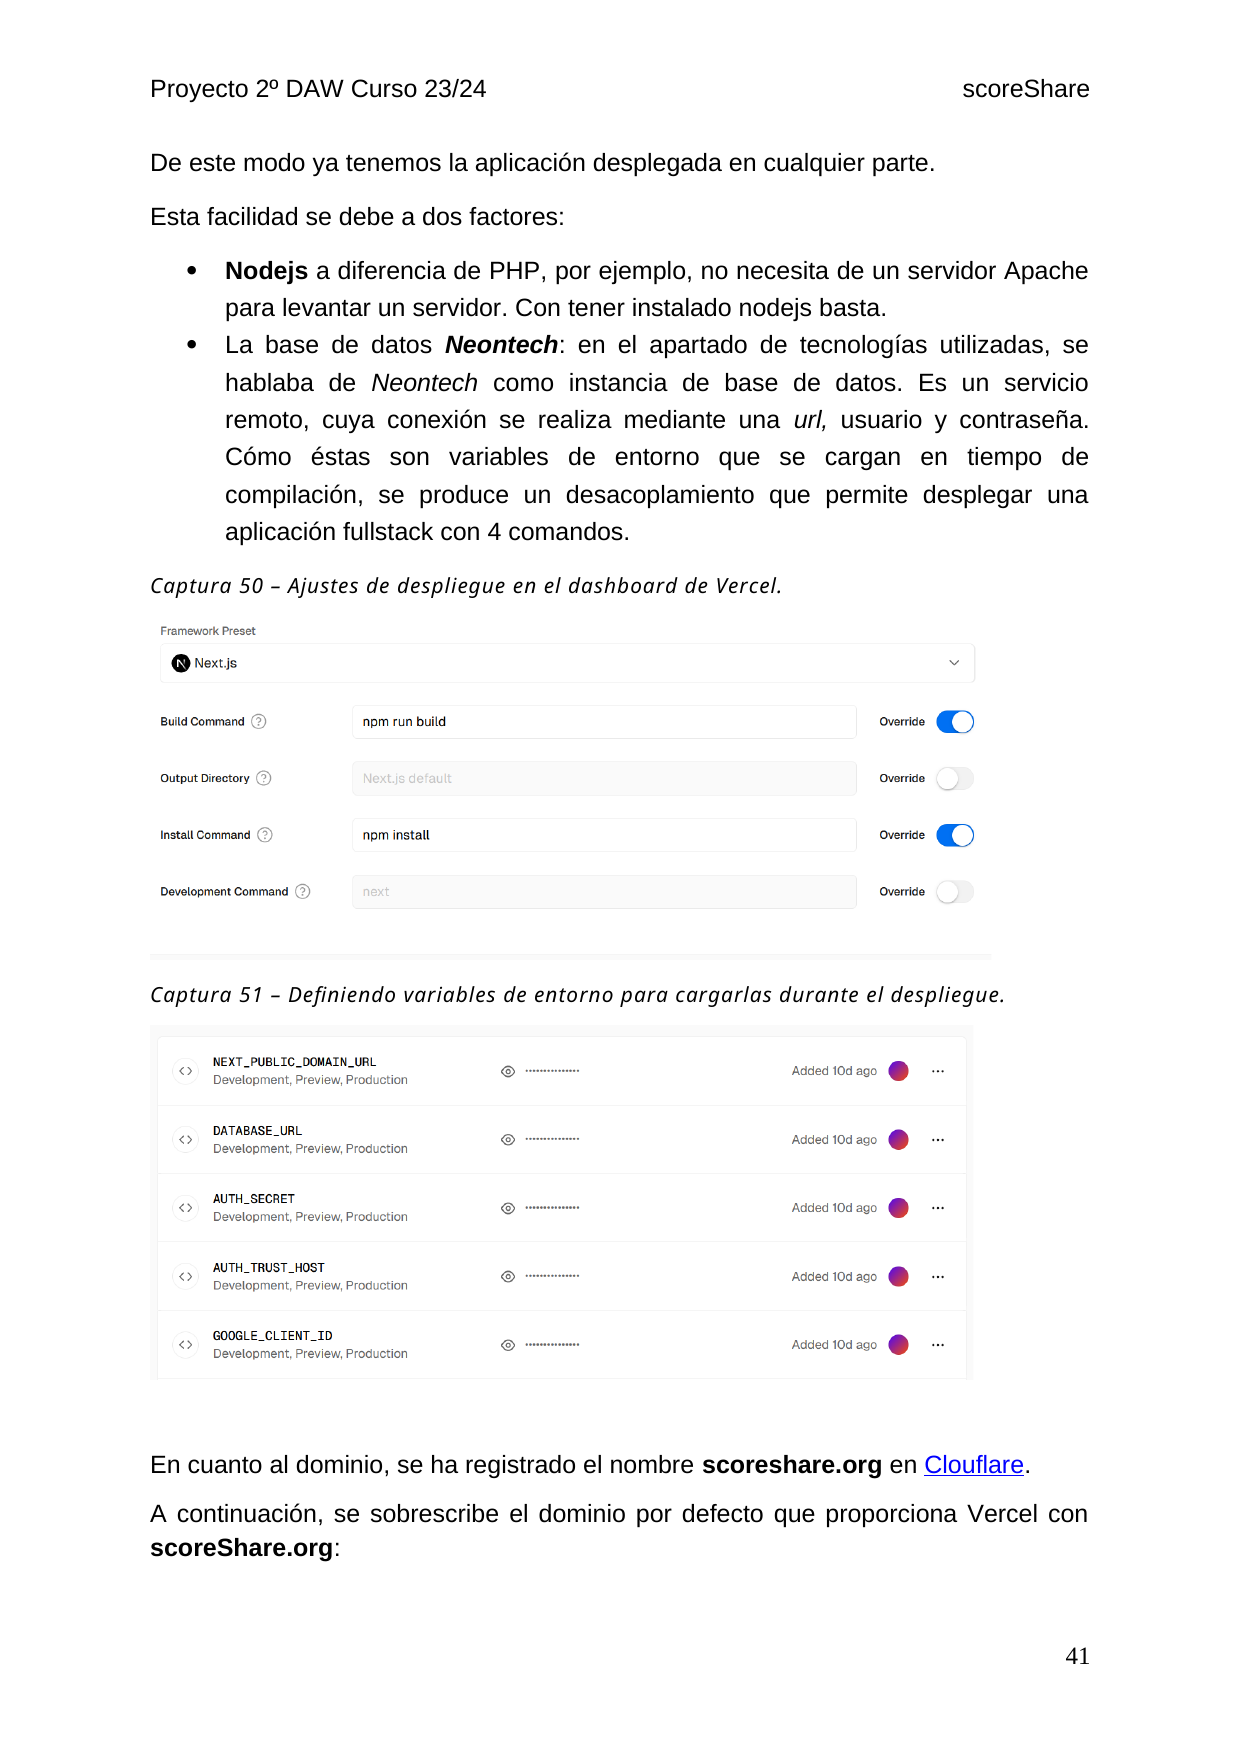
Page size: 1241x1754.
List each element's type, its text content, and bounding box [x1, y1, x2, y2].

list La base de datos Neontech: en el apartado de tecnologías utilizadas, se hablaba de Neontech como instancia de base de datos. Es un servicio remoto, cuya conexión se realiza mediante una url, usuario y contraseña. Cómo éstas son variables de entorno que se cargan en tiempo de compilación, se produce un desacoplamiento que permite desplegar una aplicación fullstack con 4 comandos. [187, 330, 1090, 546]
text En cuanto al dominio, se ha registrado el nombre scoreshare.org en Clouflare. [150, 1450, 1090, 1478]
text Captura 50 – Ajustes de despliegue en el dashboard de Vercel. [150, 571, 1090, 599]
text Captura 51 – Definiendo variables de entorno para cargarlas durante el despliegue. [150, 980, 1090, 1009]
picture [150, 1025, 974, 1380]
text De este modo ya tenemos la aplicación desplegada en cualquier parte. [150, 148, 1090, 176]
picture [150, 616, 992, 960]
list Nodejs a diferencia de PHP, por ejemplo, no necesita de un servidor Apache para levantar un servidor. Con tener instalado nodejs basta. [187, 256, 1090, 322]
text A continuación, se sobrescribe el dominio por defecto que proporciona Vercel con scoreShare.org: [150, 1499, 1090, 1561]
text Esta facilidad se debe a dos factores: [150, 202, 1090, 230]
